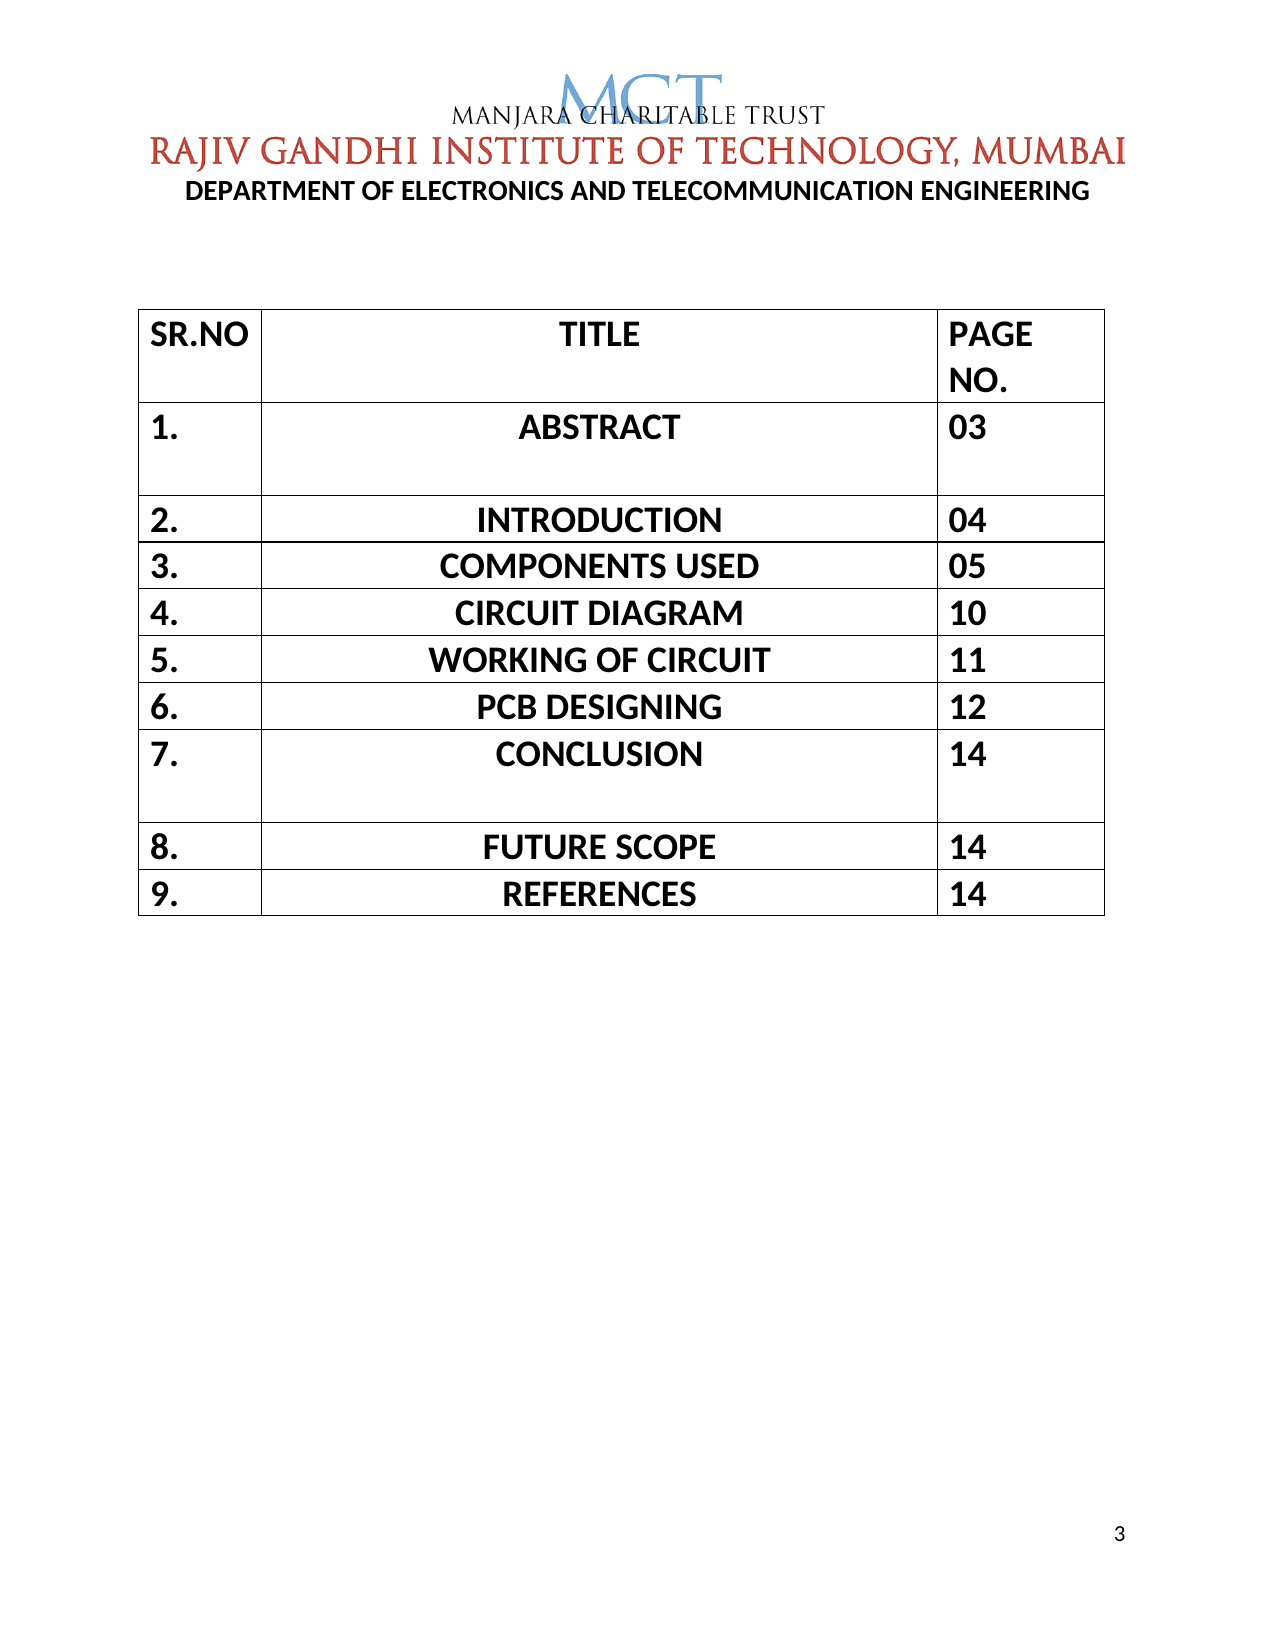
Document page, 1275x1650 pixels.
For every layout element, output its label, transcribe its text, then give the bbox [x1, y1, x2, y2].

picture [150, 74, 1125, 172]
table_cell 8. [139, 823, 261, 868]
table_cell 10 [938, 589, 1104, 635]
table_cell 3. [139, 543, 261, 588]
table_header TITLE [262, 310, 937, 402]
table_cell 12 [938, 683, 1104, 729]
table_cell PCB DESIGNING [262, 683, 937, 729]
table_cell 11 [938, 636, 1104, 682]
table_cell 14 [938, 730, 1104, 822]
table_cell ABSTRACT [262, 403, 937, 494]
table_cell REFERENCES [262, 870, 937, 915]
table_cell 05 [938, 543, 1104, 588]
table_cell FUTURE SCOPE [262, 823, 937, 868]
table_cell 2. [139, 496, 261, 541]
table_header PAGE NO. [938, 310, 1104, 402]
table_cell WORKING OF CIRCUIT [262, 636, 937, 682]
table_cell 9. [139, 870, 261, 915]
table_cell 1. [139, 403, 261, 494]
table_cell INTRODUCTION [262, 496, 937, 541]
table_cell CONCLUSION [262, 730, 937, 822]
table_cell CIRCUIT DIAGRAM [262, 589, 937, 635]
table_cell 04 [938, 496, 1104, 541]
table_cell 4. [139, 589, 261, 635]
table_cell 14 [938, 870, 1104, 915]
table_cell 7. [139, 730, 261, 822]
table_header SR.NO [139, 310, 261, 402]
table_cell 6. [139, 683, 261, 729]
table_cell 5. [139, 636, 261, 682]
table_cell 03 [938, 403, 1104, 494]
table_cell COMPONENTS USED [262, 543, 937, 588]
table_cell 14 [938, 823, 1104, 868]
